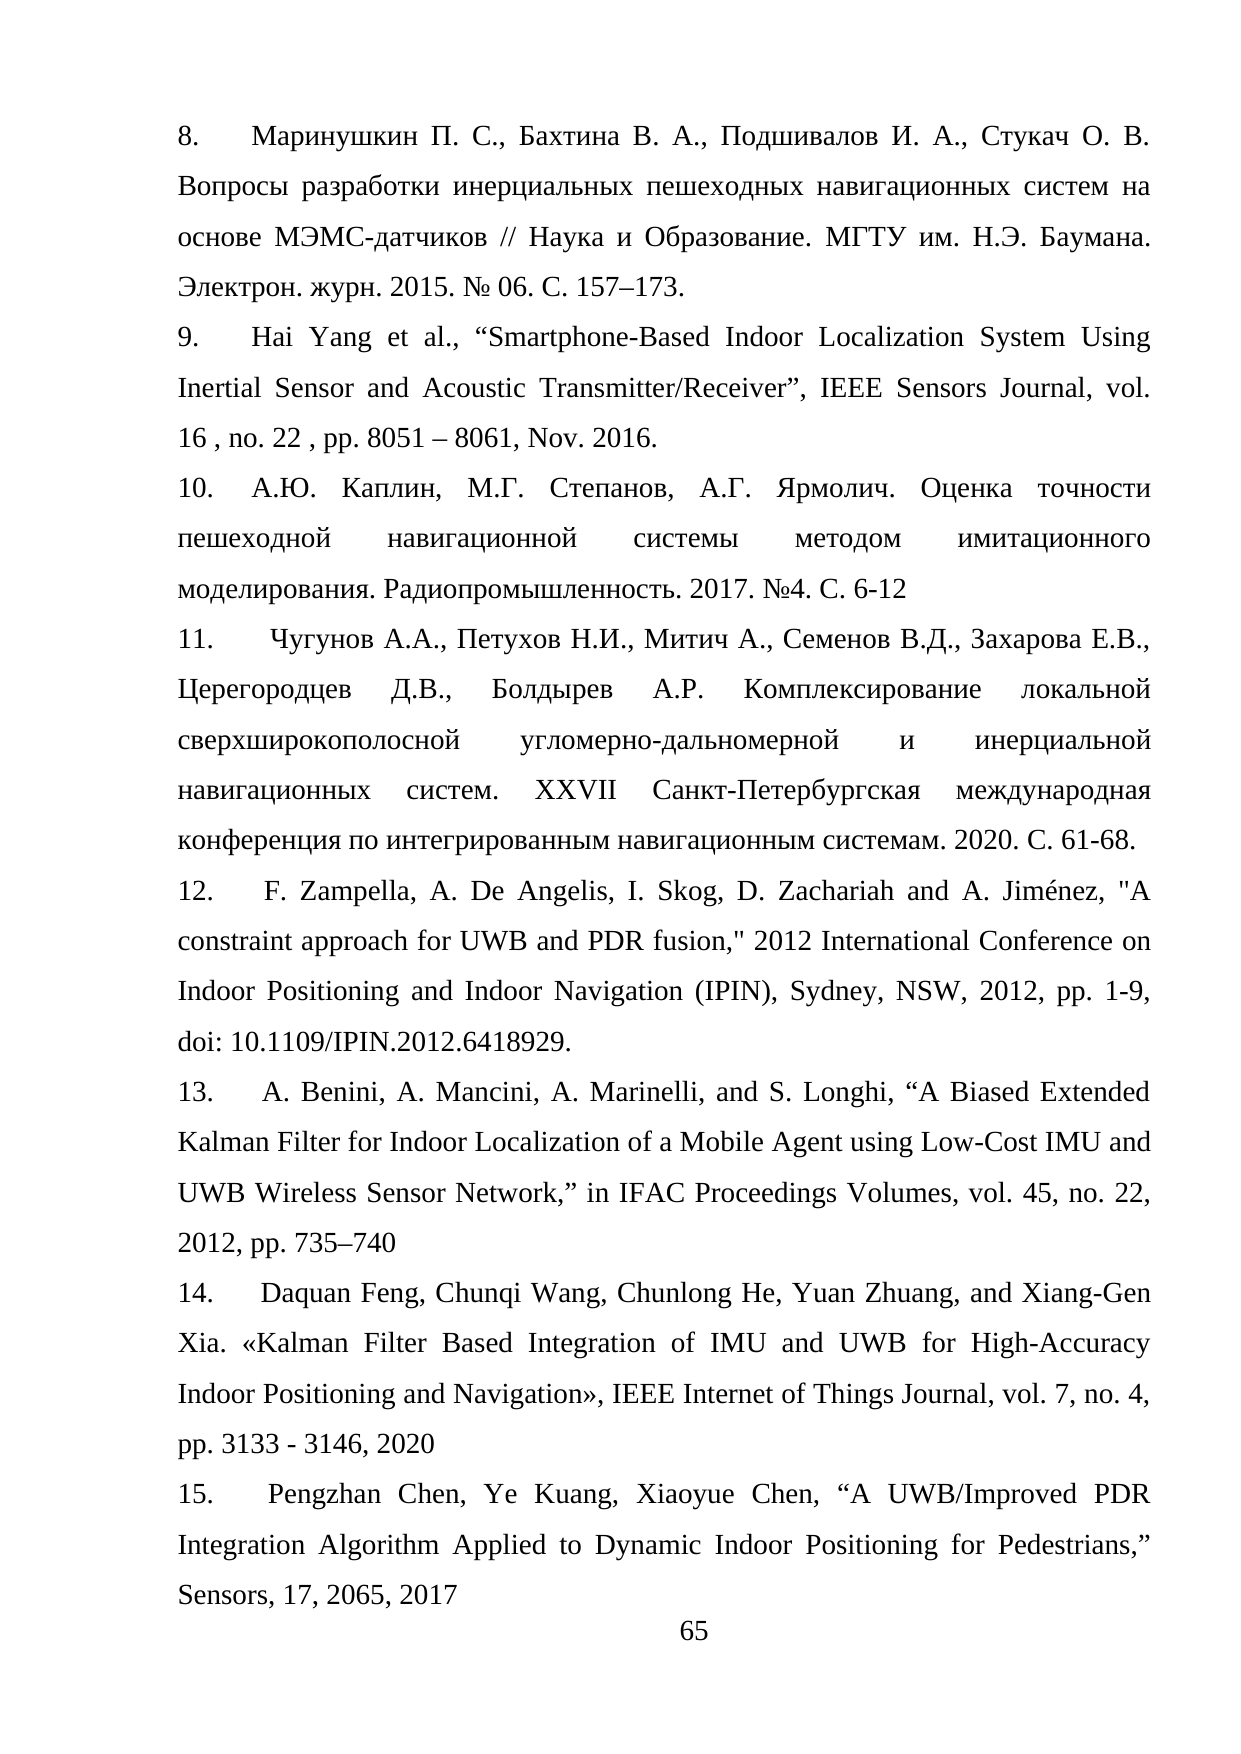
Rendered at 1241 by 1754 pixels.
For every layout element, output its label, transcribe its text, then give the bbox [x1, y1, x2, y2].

list Pengzhan Chen, Ye Kuang, Xiaoyue Chen, “A UWB/Improved PDR Integration Algorithm Applied to Dynamic Indoor Positioning for Pedestrians,” Sensors, 17, 2065, 2017 [177, 1477, 1152, 1611]
list Daquan Feng, Chunqi Wang, Chunlong He, Yuan Zhuang, and Xiang-Gen Xia. «Kalman Filter Based Integration of IMU and UWB for High-Accuracy Indoor Positioning and Navigation», IEEE Internet of Things Journal, vol. 7, no. 4, pp. 3133 - 3146, 2020 [177, 1275, 1152, 1460]
list A. Benini, A. Mancini, A. Marinelli, and S. Longhi, “A Biased Extended Kalman Filter for Indoor Localization of a Mobile Agent using Low-Cost IMU and UWB Wireless Sensor Network,” in IFAC Proceedings Volumes, vol. 45, no. 22, 2012, pp. 735–740 [177, 1074, 1152, 1258]
list Маринушкин П. С., Бахтина В. А., Подшивалов И. А., Стукач О. В. Вопросы разработки инерциальных пешеходных навигационных систем на основе МЭМС-датчиков // Наука и Образование. МГТУ им. Н.Э. Баумана. Электрон. журн. 2015. № 06. С. 157–173. [177, 118, 1152, 303]
list Чугунов А.А., Петухов Н.И., Митич А., Семенов В.Д., Захарова Е.В., Церегородцев Д.В., Болдырев А.Р. Комплексирование локальной сверхширокополосной угломерно-дальномерной и инерциальной навигационных систем. XXVII Санкт-Петербургская международная конференция по интегрированным навигационным системам. 2020. С. 61-68. [177, 621, 1152, 856]
list Hai Yang et al., “Smartphone-Based Indoor Localization System Using Inertial Sensor and Acoustic Transmitter/Receiver”, IEEE Sensors Journal, vol. 16 , no. 22 , pp. 8051 – 8061, Nov. 2016. [177, 319, 1152, 453]
list F. Zampella, A. De Angelis, I. Skog, D. Zachariah and A. Jiménez, "A constraint approach for UWB and PDR fusion," 2012 International Conference on Indoor Positioning and Indoor Navigation (IPIN), Sydney, NSW, 2012, pp. 1-9, doi: 10.1109/IPIN.2012.6418929. [177, 873, 1152, 1057]
list А.Ю. Каплин, М.Г. Степанов, А.Г. Ярмолич. Оценка точности пешеходной навигационной системы методом имитационного моделирования. Радиопромышленность. 2017. №4. С. 6-12 [177, 470, 1152, 604]
